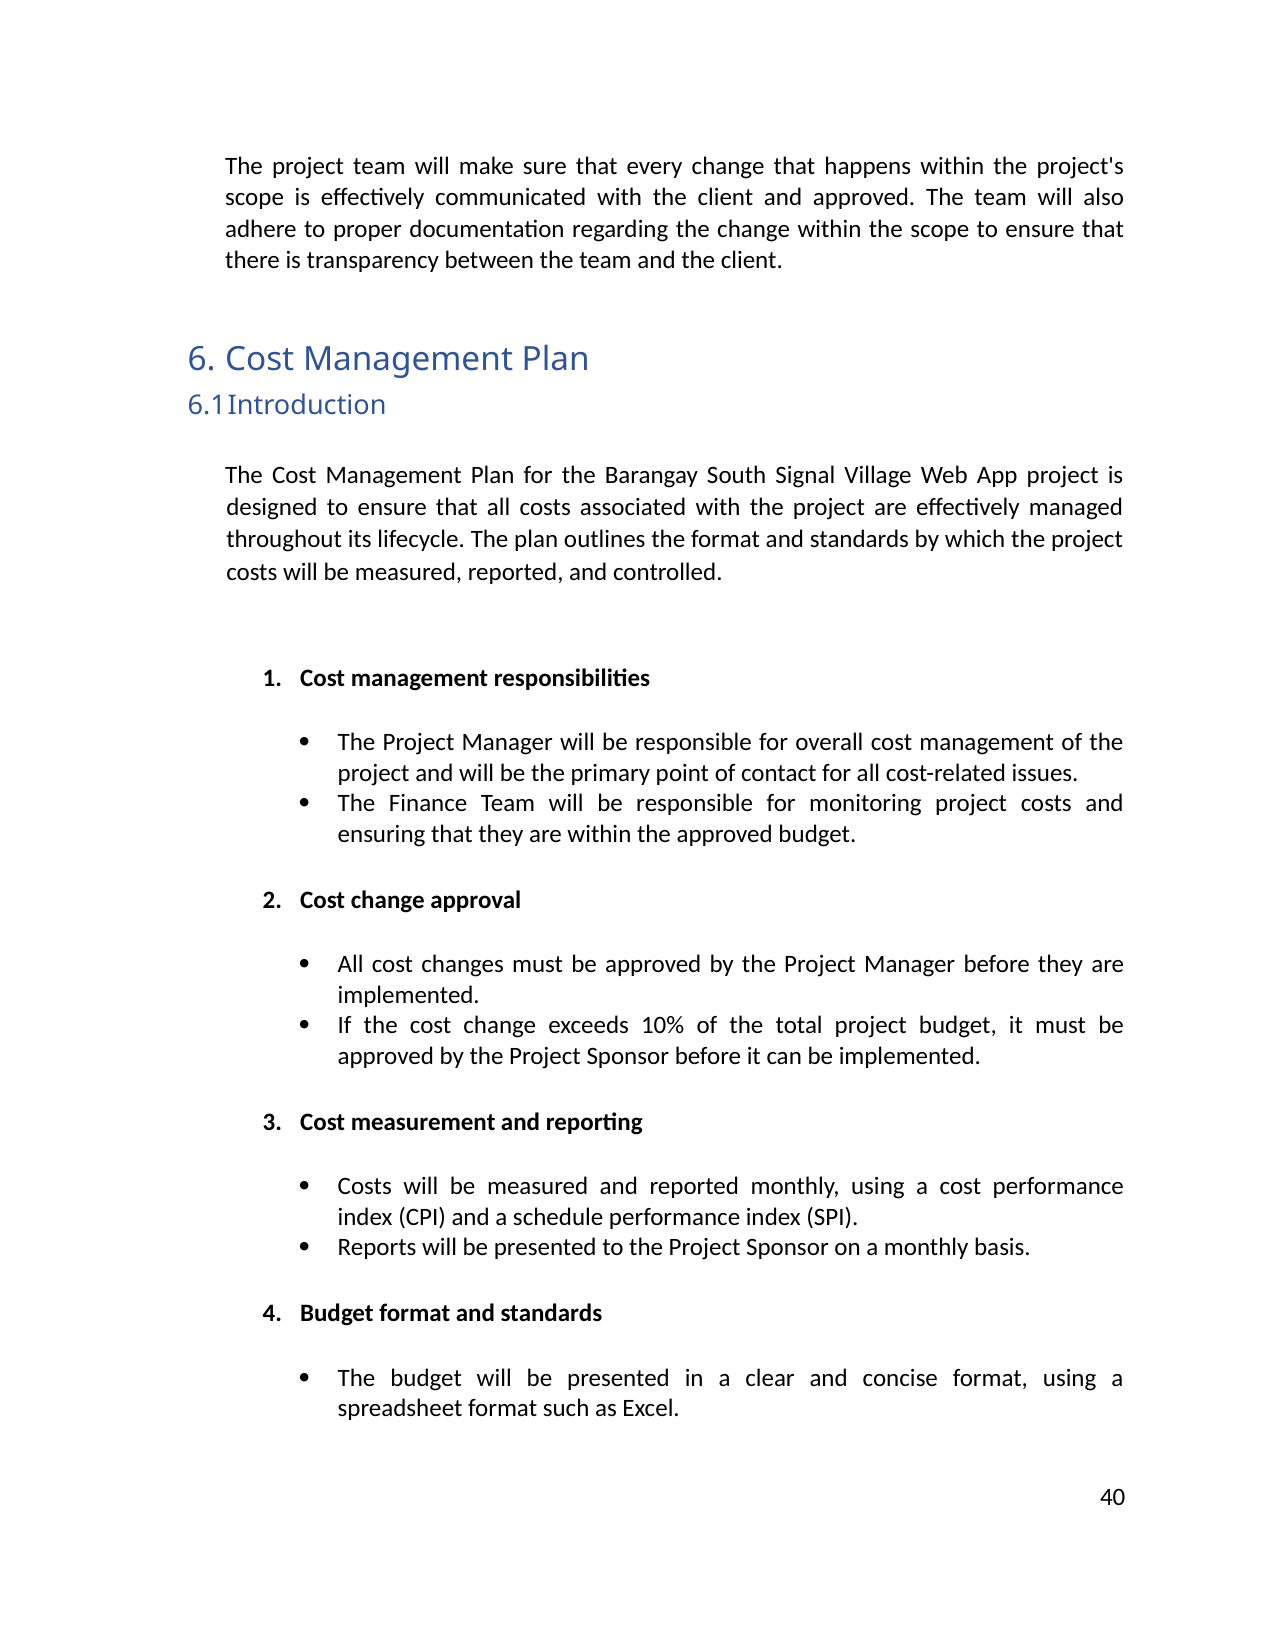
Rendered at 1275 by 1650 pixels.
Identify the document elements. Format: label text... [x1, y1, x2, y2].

list Budget format and standards [262, 1297, 1125, 1328]
list Cost measurement and reporting [262, 1106, 1125, 1136]
list Cost management responsibilities [262, 662, 1125, 692]
subtitle Cost Management Plan [187, 335, 1125, 380]
text The Cost Management Plan for the Barangay South Signal Village Web App project is designed to ensure that all costs associated with the project are effectively managed throughout its lifecycle. The plan outlines the format and standards by which the project costs will be measured, reported, and controlled. [225, 459, 1125, 586]
list The Project Manager will be responsible for overall cost management of the project and will be the primary point of contact for all cost-related issues. [300, 726, 1125, 787]
list If the cost change exceeds 10% of the total project budget, it must be approved by the Project Sponsor before it can be implemented. [300, 1009, 1125, 1070]
subtitle Introduction [187, 386, 1125, 423]
list Costs will be measured and reported monthly, using a cost performance index (CPI) and a schedule performance index (SPI). [300, 1170, 1125, 1231]
list Reports will be presented to the Project Sponsor on a monthly basis. [300, 1231, 1125, 1262]
list The budget will be presented in a clear and concise format, using a spreadsheet format such as Excel. [300, 1362, 1125, 1423]
list All cost changes must be approved by the Project Manager before they are implemented. [300, 948, 1125, 1009]
text The project team will make sure that every change that happens within the project's scope is effectively communicated with the client and approved. The team will also adhere to proper documentation regarding the change within the scope to ensure that there is transparency between the team and the client. [225, 150, 1125, 274]
list The Finance Team will be responsible for monitoring project costs and ensuring that they are within the approved budget. [300, 787, 1125, 848]
list Cost change approval [262, 884, 1125, 914]
